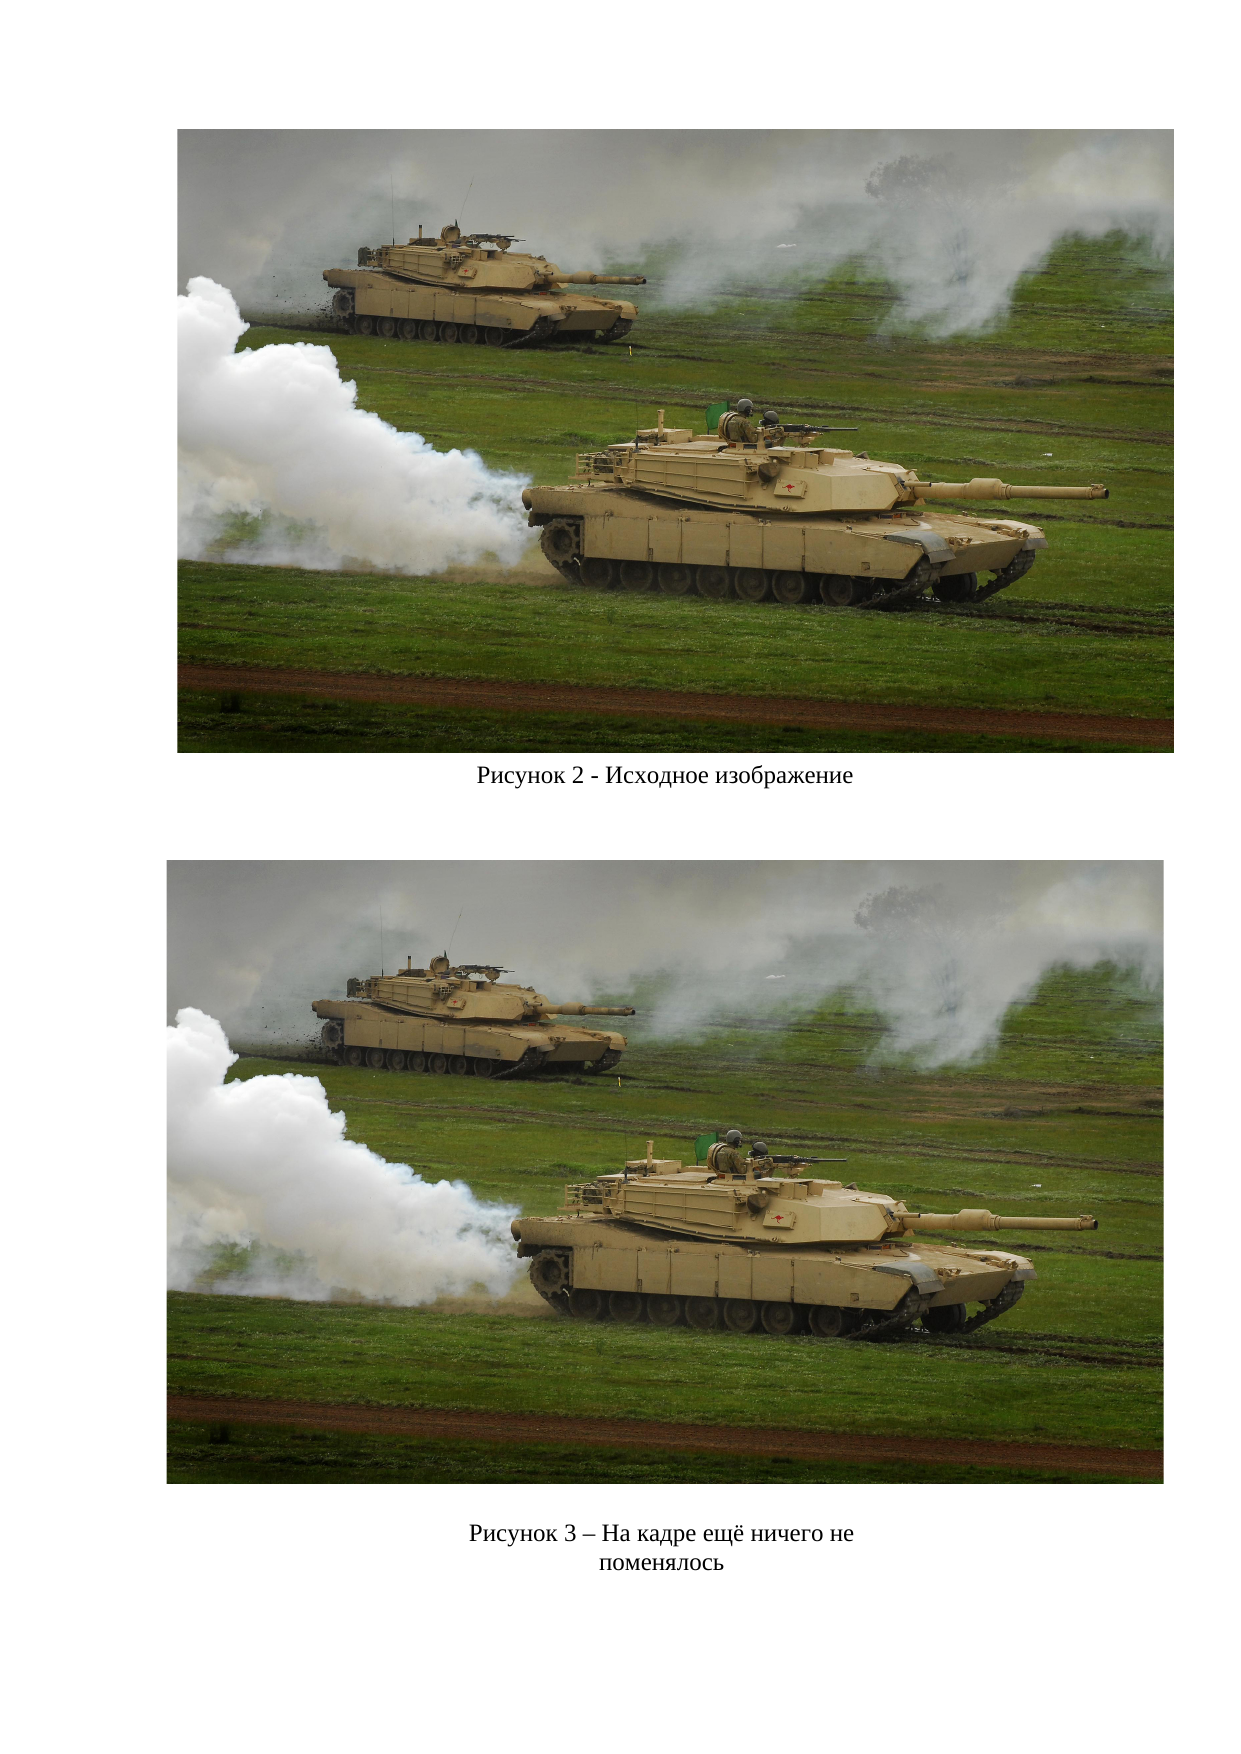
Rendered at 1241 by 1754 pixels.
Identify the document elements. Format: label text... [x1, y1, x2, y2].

text Рисунок 2 - Исходное изображение [443, 760, 887, 788]
picture [166, 860, 1164, 1484]
text Рисунок 3 – На кадре ещё ничего не поменялось [443, 1518, 880, 1576]
picture [177, 129, 1174, 753]
